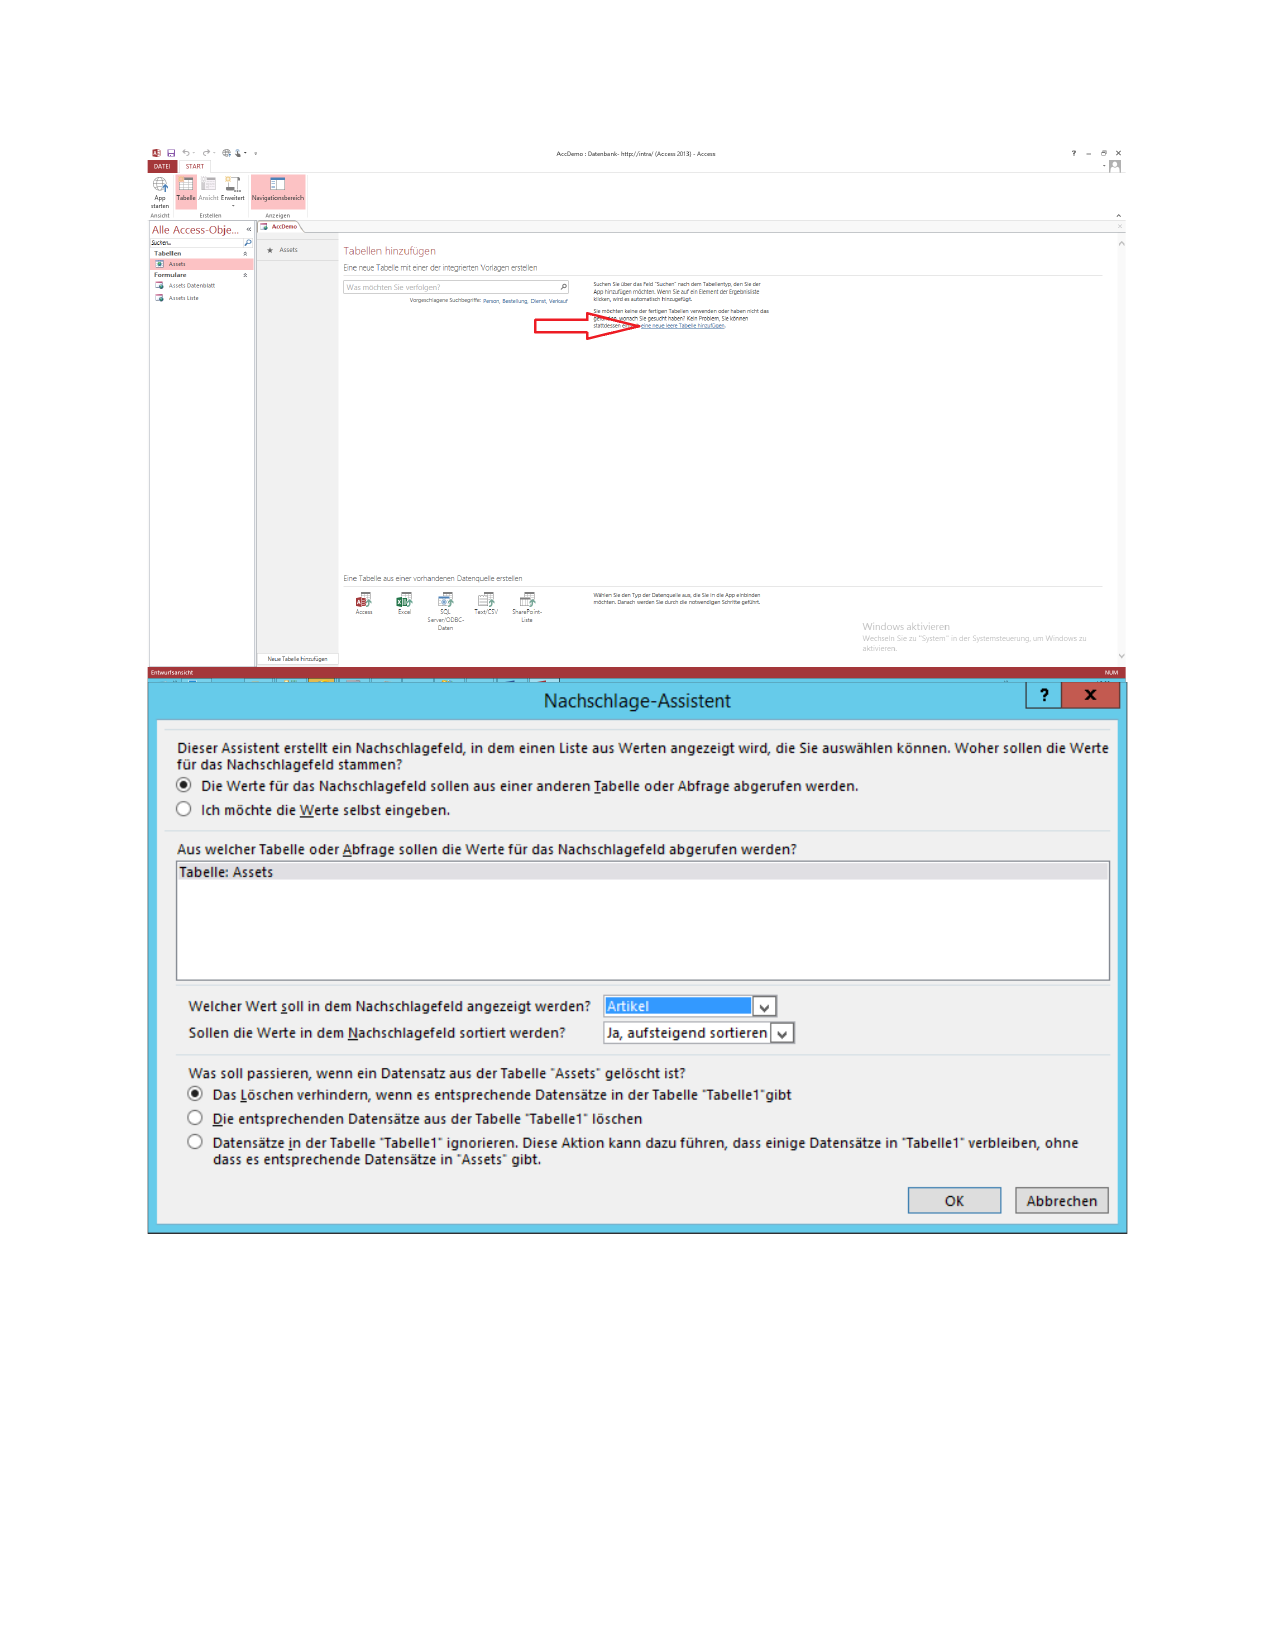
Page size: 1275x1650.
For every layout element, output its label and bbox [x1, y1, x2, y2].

picture [147, 147, 1128, 1234]
